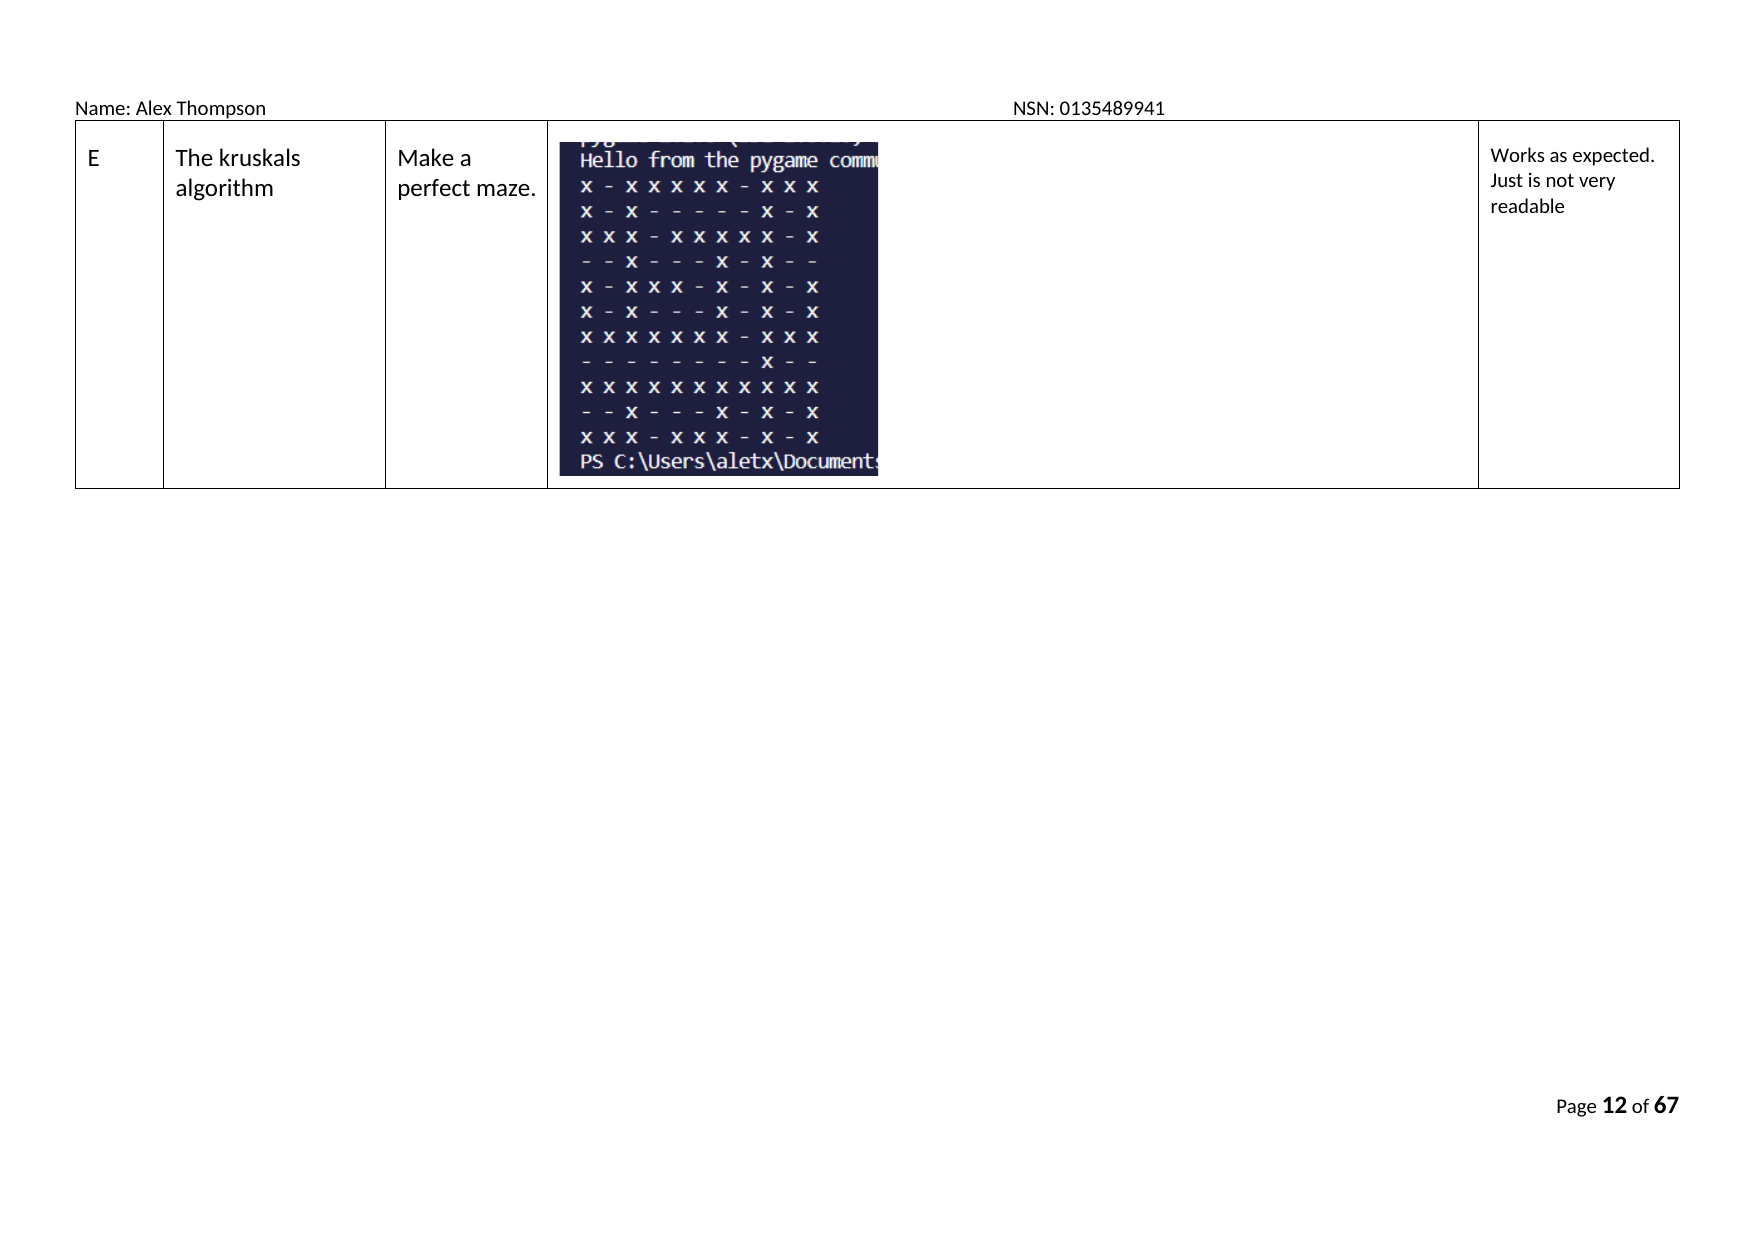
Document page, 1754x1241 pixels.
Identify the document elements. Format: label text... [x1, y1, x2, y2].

table_cell E [76, 121, 163, 487]
table_cell [548, 121, 1478, 487]
table_cell The kruskals algorithm [164, 121, 385, 487]
table_cell Works as expected. Just is not very readable [1479, 121, 1679, 487]
picture [559, 142, 879, 476]
table_cell Make a perfect maze. [386, 121, 547, 487]
